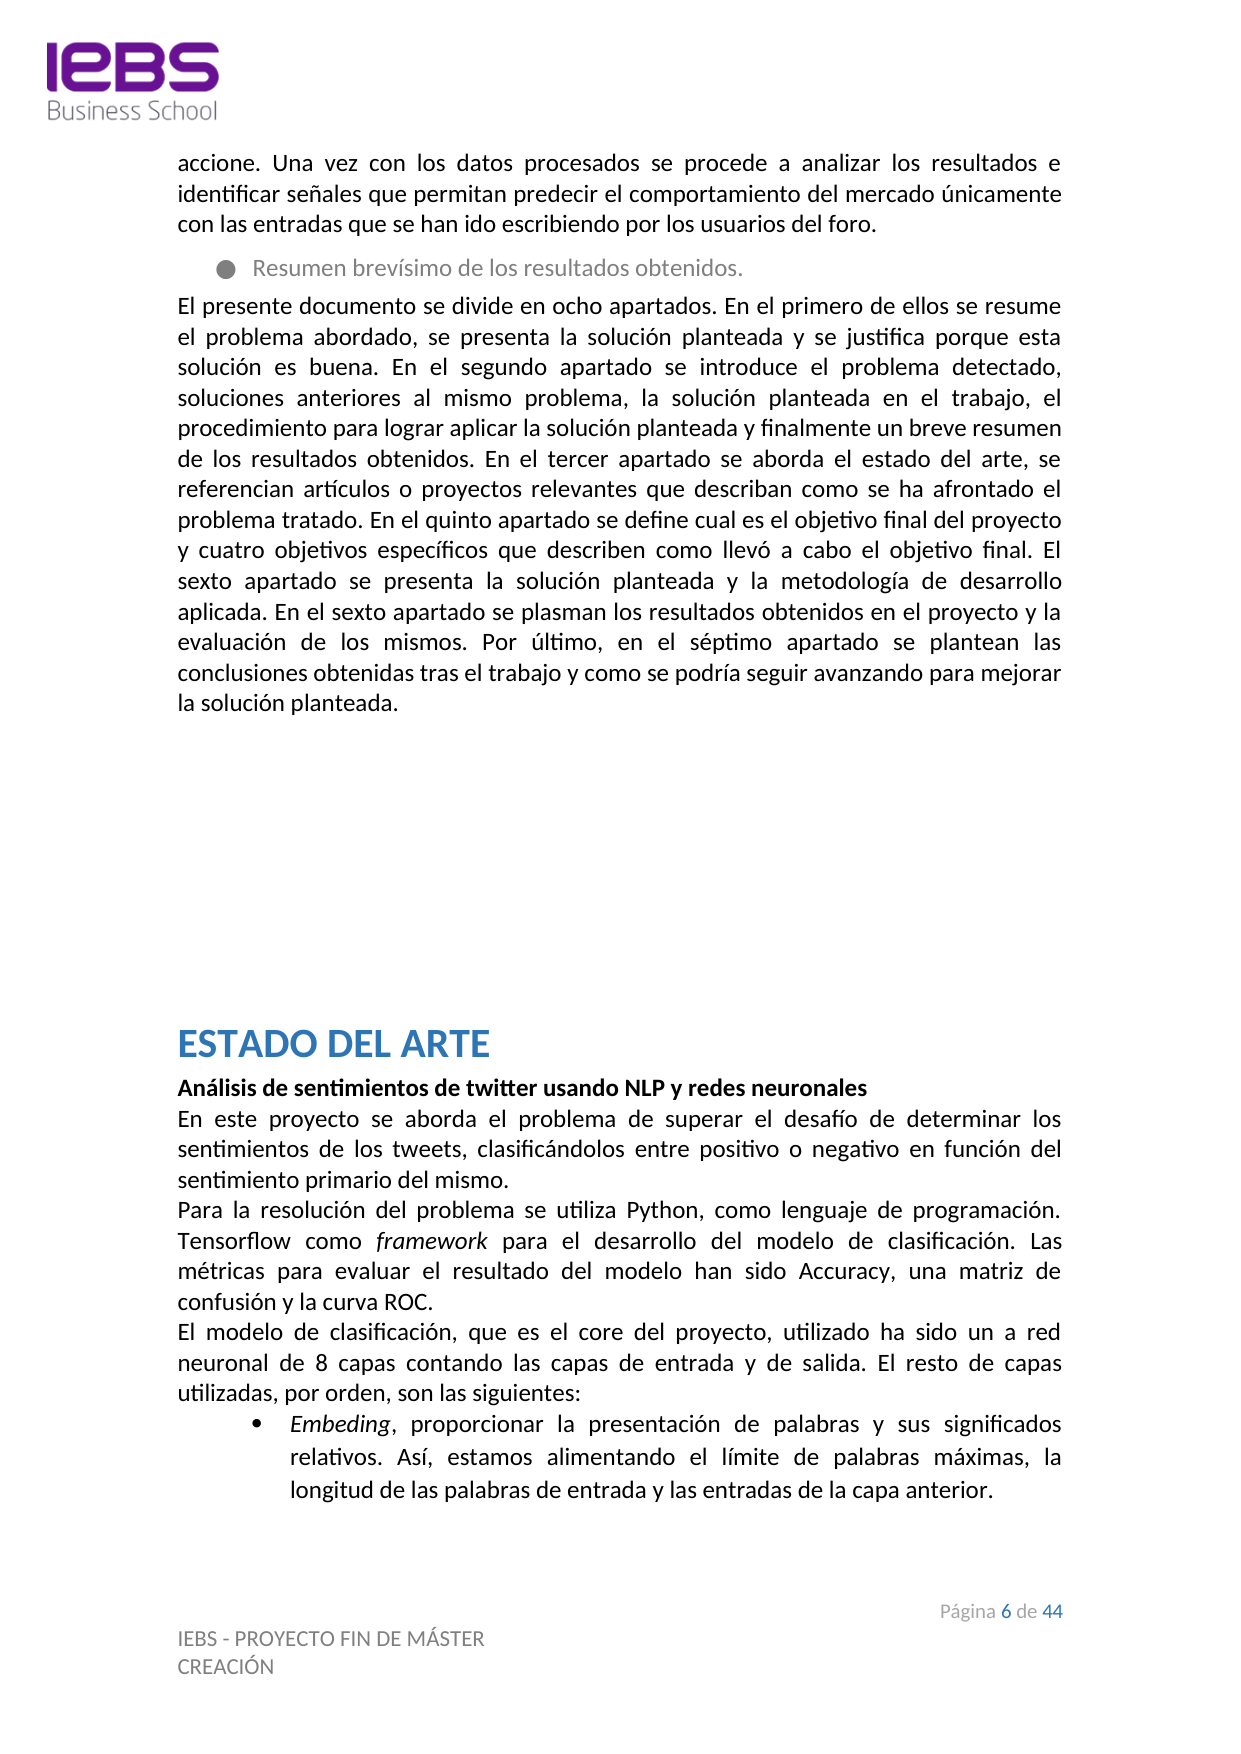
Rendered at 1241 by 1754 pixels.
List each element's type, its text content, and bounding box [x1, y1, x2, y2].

picture [21, 20, 252, 147]
text Análisis de sentimientos de twitter usando NLP y redes neuronales [177, 1072, 1063, 1103]
subtitle ESTADO DEL ARTE [177, 1017, 1063, 1068]
text En este proyecto se aborda el problema de superar el desafío de determinar los sentimientos de los tweets, clasificándolos entre positivo o negativo en función del sentimiento primario del mismo. [177, 1103, 1063, 1194]
text El modelo de clasificación, que es el core del proyecto, utilizado ha sido un a red neuronal de 8 capas contando las capas de entrada y de salida. El resto de capas utilizadas, por orden, son las siguientes: [177, 1316, 1063, 1408]
text Para la resolución del problema se utiliza Python, como lenguaje de programación. Tensorflow como framework para el desarrollo del modelo de clasificación. Las métricas para evaluar el resultado del modelo han sido Accuracy, una matriz de confusión y la curva ROC. [177, 1194, 1063, 1316]
list Embeding, proporcionar la presentación de palabras y sus significados relativos. Así, estamos alimentando el límite de palabras máximas, la longitud de las palabras de entrada y las entradas de la capa anterior. [252, 1408, 1063, 1504]
list Resumen brevísimo de los resultados obtenidos. [215, 239, 1063, 290]
text El presente documento se divide en ocho apartados. En el primero de ellos se resume el problema abordado, se presenta la solución planteada y se justifica porque esta solución es buena. En el segundo apartado se introduce el problema detectado, soluciones anteriores al mismo problema, la solución planteada en el trabajo, el procedimiento para lograr aplicar la solución planteada y finalmente un breve resumen de los resultados obtenidos. En el tercer apartado se aborda el estado del arte, se referencian artículos o proyectos relevantes que describan como se ha afrontado el problema tratado. En el quinto apartado se define cual es el objetivo final del proyecto y cuatro objetivos específicos que describen como llevó a cabo el objetivo final. El sexto apartado se presenta la solución planteada y la metodología de desarrollo aplicada. En el sexto apartado se plasman los resultados obtenidos en el proyecto y la evaluación de los mismos. Por último, en el séptimo apartado se plantean las conclusiones obtenidas tras el trabajo y como se podría seguir avanzando para mejorar la solución planteada. [177, 290, 1063, 718]
